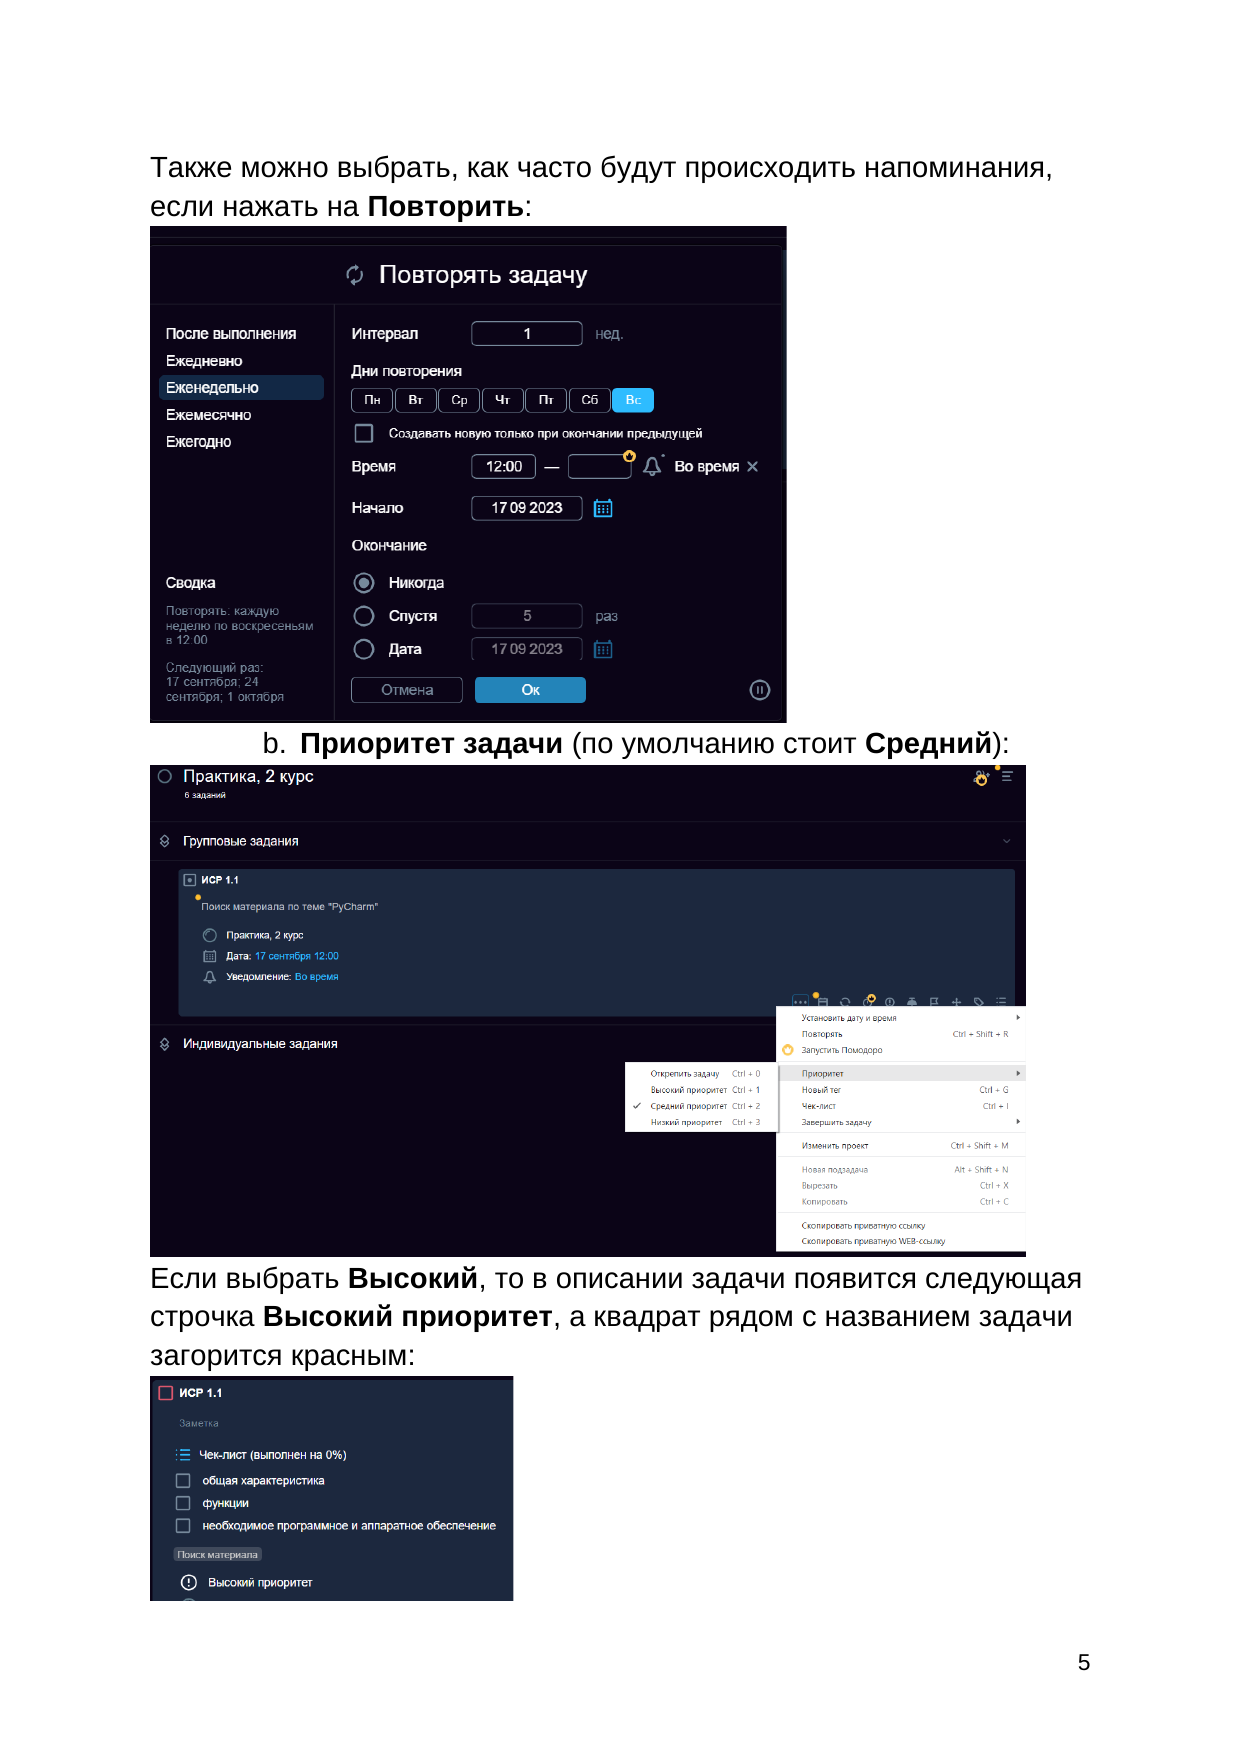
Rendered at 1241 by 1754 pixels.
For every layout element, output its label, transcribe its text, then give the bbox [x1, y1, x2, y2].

text Если выбрать Высокий, то в описании задачи появится следующая строчка Высокий приоритет, а квадрат рядом с названием задачи загорится красным: [150, 1261, 1090, 1371]
picture [150, 226, 787, 723]
picture [150, 1376, 514, 1601]
picture [150, 765, 1026, 1257]
list Приоритет задачи (по умолчанию стоит Средний): [262, 726, 1090, 760]
